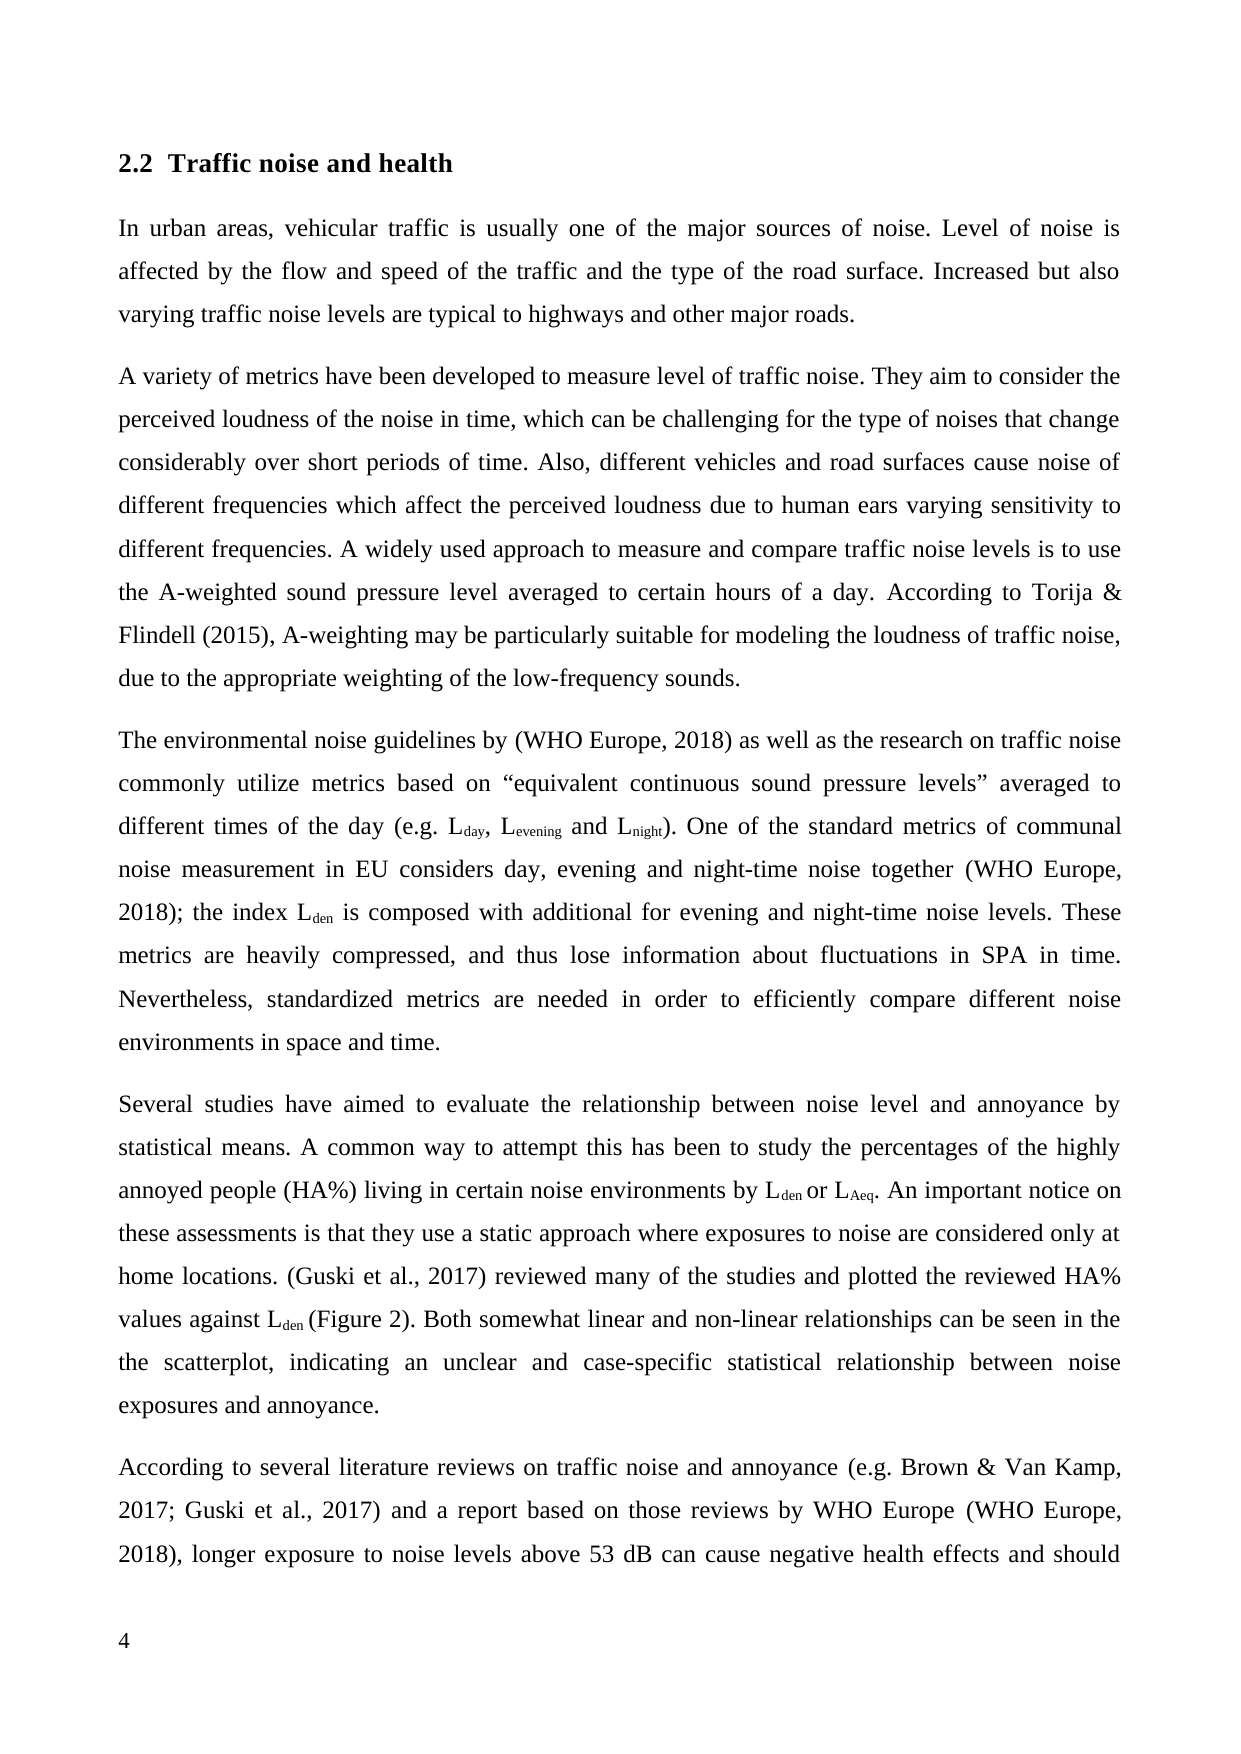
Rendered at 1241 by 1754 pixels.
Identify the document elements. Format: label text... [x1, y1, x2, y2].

text Several studies have aimed to evaluate the relationship between noise level and annoyance by statistical means. A common way to attempt this has been to study the percentages of the highly annoyed people (HA%) living in certain noise environments by Lden or LAeq. An important notice on these assessments is that they use a static approach where exposures to noise are considered only at home locations. (Guski et al., 2017) reviewed many of the studies and plotted the reviewed HA% values against Lden (Figure 2). Both somewhat linear and non-linear relationships can be seen in the the scatterplot, indicating an unclear and case-specific statistical relationship between noise exposures and annoyance. [118, 1089, 1122, 1419]
subtitle Traffic noise and health [118, 148, 1122, 179]
text A variety of metrics have been developed to measure level of traffic noise. They aim to consider the perceived loudness of the noise in time, which can be challenging for the type of noises that change considerably over short periods of time. Also, different vehicles and road surfaces cause noise of different frequencies which affect the perceived loudness due to human ears varying sensitivity to different frequencies. A widely used approach to measure and compare traffic noise levels is to use the A-weighted sound pressure level averaged to certain hours of a day. According to Torija & Flindell (2015), A-weighting may be particularly suitable for modeling the loudness of traffic noise, due to the appropriate weighting of the low-frequency sounds. [118, 361, 1122, 692]
text In urban areas, vehicular traffic is usually one of the major sources of noise. Level of noise is affected by the flow and speed of the traffic and the type of the road surface. Increased but also varying traffic noise levels are typical to highways and other major roads. [118, 213, 1122, 328]
text The environmental noise guidelines by (WHO Europe, 2018) as well as the research on traffic noise commonly utilize metrics based on “equivalent continuous sound pressure levels” averaged to different times of the day (e.g. Lday, Levening and Lnight). One of the standard metrics of communal noise measurement in EU considers day, evening and night-time noise together (WHO Europe, 2018); the index Lden is composed with additional for evening and night-time noise levels. These metrics are heavily compressed, and thus lose information about fluctuations in SPA in time. Nevertheless, standardized metrics are needed in order to efficiently compare different noise environments in space and time. [118, 725, 1122, 1056]
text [118, 1452, 1122, 1567]
